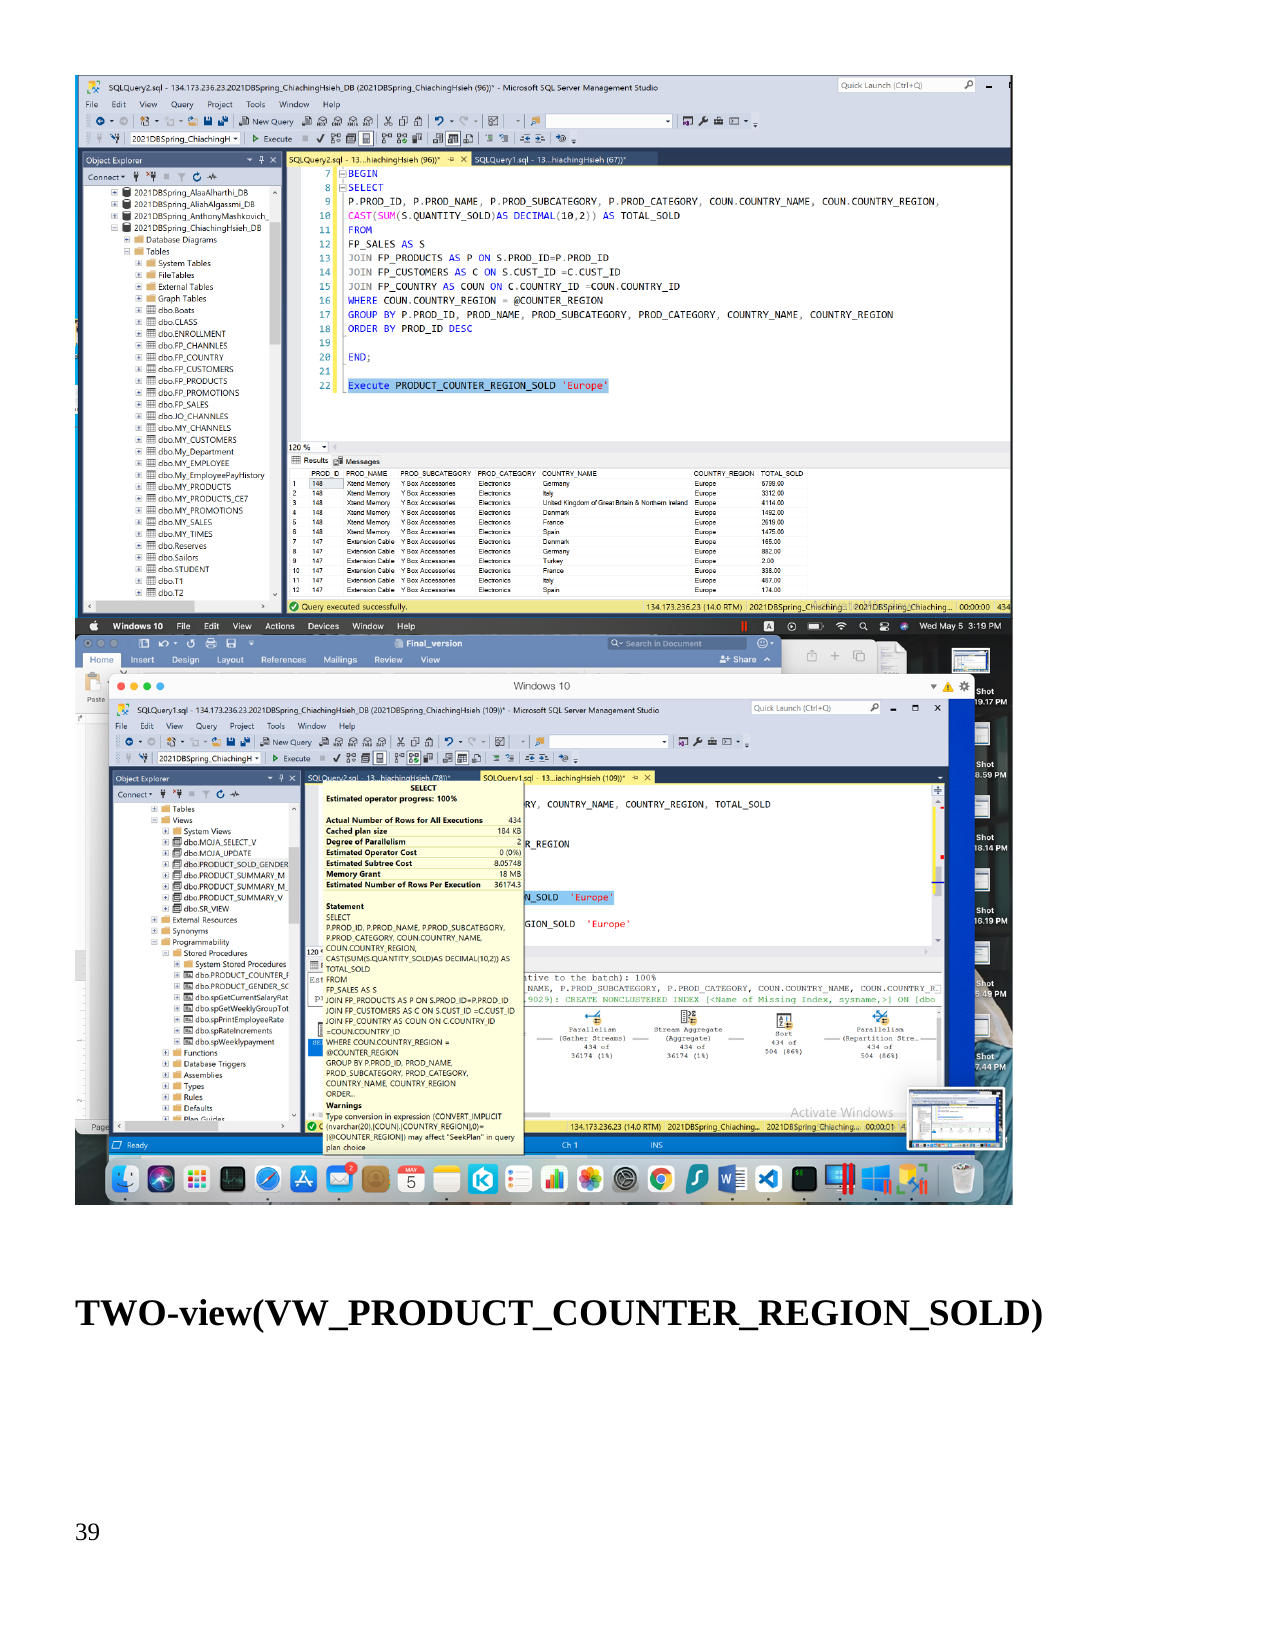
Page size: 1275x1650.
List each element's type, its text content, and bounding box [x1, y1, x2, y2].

text TWO-view(VW_PRODUCT_COUNTER_REGION_SOLD) [75, 1291, 1200, 1334]
picture [75, 75, 1013, 1205]
